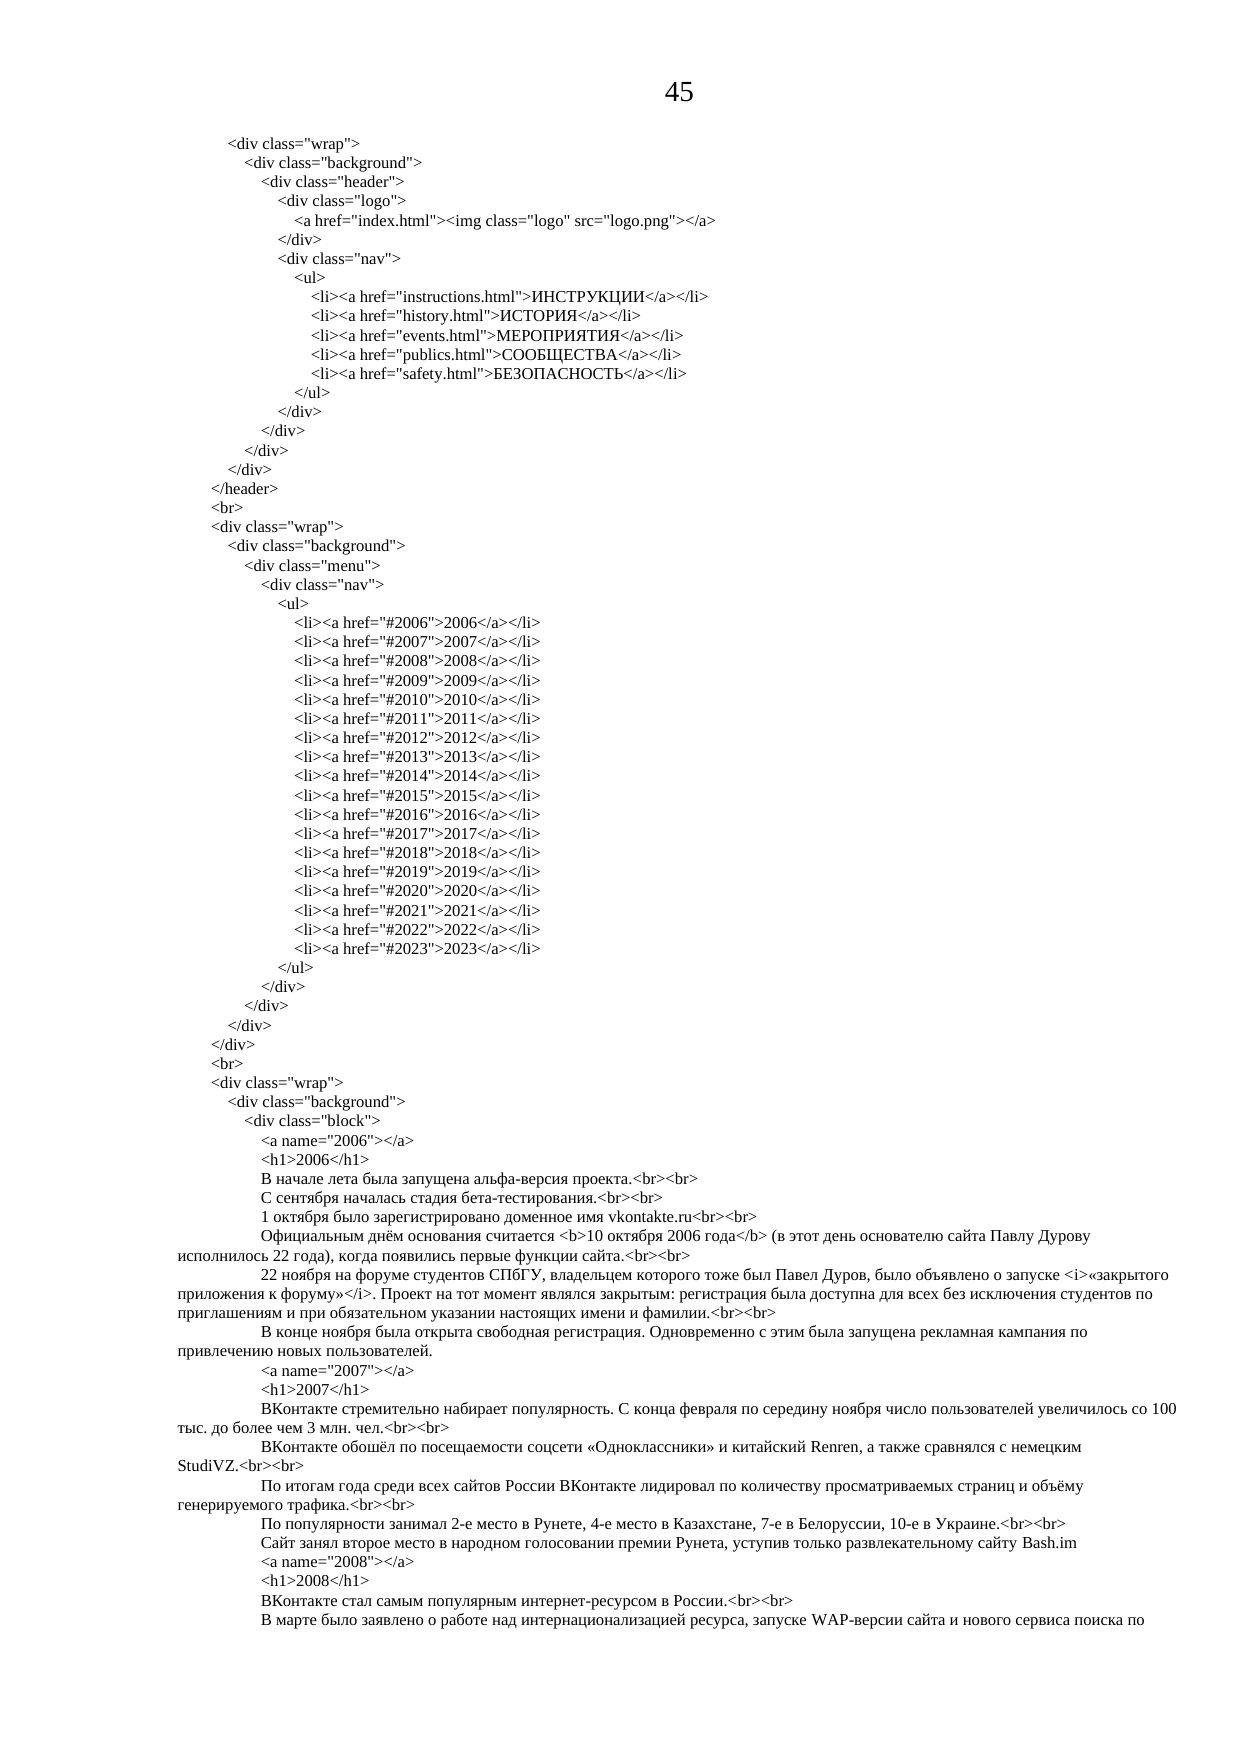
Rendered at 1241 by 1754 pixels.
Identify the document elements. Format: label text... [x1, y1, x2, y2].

text <li><a href="#2018">2018</a></li> [177, 843, 1181, 862]
text 22 ноября на форуме студентов СПбГУ, владельцем которого тоже был Павел Дуров, было объявлено о запуске <i>«закрытого приложения к форуму»</i>. Проект на тот момент являлся закрытым: регистрация была доступна для всех без исключения студентов по приглашениям и при обязательном указании настоящих имени и фамилии.<br><br> [177, 1264, 1181, 1322]
text </div> [177, 977, 1181, 996]
text </div> [177, 402, 1181, 421]
text <a name="2007"></a> [177, 1360, 1181, 1379]
text <li><a href="#2009">2009</a></li> [177, 670, 1181, 689]
text <div class="wrap"> [177, 134, 1181, 153]
text <div class="wrap"> [177, 517, 1181, 536]
text <h1>2008</h1> [177, 1571, 1181, 1590]
text <div class="background"> [177, 153, 1181, 172]
text ВКонтакте стал самым популярным интернет-ресурсом в России.<br><br> [177, 1590, 1181, 1609]
text <div class="menu"> [177, 555, 1181, 574]
text <li><a href="instructions.html">ИНСТРУКЦИИ</a></li> [177, 287, 1181, 306]
text <li><a href="#2007">2007</a></li> [177, 632, 1181, 651]
text </ul> [177, 383, 1181, 402]
text <li><a href="#2021">2021</a></li> [177, 900, 1181, 919]
text В конце ноября была открыта свободная регистрация. Одновременно с этим была запущена рекламная кампания по привлечению новых пользователей. [177, 1322, 1181, 1360]
text <a name="2008"></a> [177, 1552, 1181, 1571]
text <li><a href="#2016">2016</a></li> [177, 804, 1181, 824]
text </header> [177, 479, 1181, 498]
text По итогам года среди всех сайтов России ВКонтакте лидировал по количеству просматриваемых страниц и объёму генерируемого трафика.<br><br> [177, 1475, 1181, 1514]
text <li><a href="#2014">2014</a></li> [177, 766, 1181, 785]
text <li><a href="#2013">2013</a></li> [177, 747, 1181, 766]
text ВКонтакте обошёл по посещаемости соцсети «Одноклассники» и китайский Renren, а также сравнялся с немецким StudiVZ.<br><br> [177, 1437, 1181, 1475]
text <li><a href="#2017">2017</a></li> [177, 824, 1181, 843]
text <a name="2006"></a> [177, 1130, 1181, 1149]
text <li><a href="#2006">2006</a></li> [177, 613, 1181, 632]
text </div> [177, 1015, 1181, 1034]
text <li><a href="events.html">МЕРОПРИЯТИЯ</a></li> [177, 325, 1181, 344]
text <li><a href="#2022">2022</a></li> [177, 919, 1181, 939]
text <div class="background"> [177, 536, 1181, 555]
text <div class="header"> [177, 172, 1181, 191]
text Сайт занял второе место в народном голосовании премии Рунета, уступив только развлекательному сайту Bash.im [177, 1533, 1181, 1552]
text </div> [177, 421, 1181, 440]
text Официальным днём основания считается <b>10 октября 2006 года</b> (в этот день основателю сайта Павлу Дурову исполнилось 22 года), когда появились первые функции сайта.<br><br> [177, 1226, 1181, 1264]
text <li><a href="#2020">2020</a></li> [177, 881, 1181, 900]
text 1 октября было зарегистрировано доменное имя vkontakte.ru<br><br> [177, 1207, 1181, 1226]
text <li><a href="#2012">2012</a></li> [177, 728, 1181, 747]
text </div> [177, 229, 1181, 249]
text <div class="nav"> [177, 574, 1181, 594]
text <li><a href="#2019">2019</a></li> [177, 862, 1181, 881]
text <li><a href="#2011">2011</a></li> [177, 709, 1181, 728]
text </div> [177, 440, 1181, 459]
text <li><a href="#2010">2010</a></li> [177, 689, 1181, 709]
text <h1>2006</h1> [177, 1149, 1181, 1169]
text </div> [177, 459, 1181, 479]
text <br> [177, 498, 1181, 517]
text <div class="nav"> [177, 249, 1181, 268]
text <div class="block"> [177, 1111, 1181, 1130]
text По популярности занимал 2-е место в Рунете, 4-е место в Казахстане, 7-е в Белоруссии, 10-е в Украине.<br><br> [177, 1514, 1181, 1533]
text <br> [177, 1054, 1181, 1073]
text <div class="background"> [177, 1092, 1181, 1111]
text </div> [177, 996, 1181, 1015]
text <ul> [177, 268, 1181, 287]
text ВКонтакте стремительно набирает популярность. С конца февраля по середину ноября число пользователей увеличилось со 100 тыс. до более чем 3 млн. чел.<br><br> [177, 1399, 1181, 1437]
text <li><a href="#2015">2015</a></li> [177, 785, 1181, 804]
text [177, 1609, 1181, 1629]
text <li><a href="safety.html">БЕЗОПАСНОСТЬ</a></li> [177, 364, 1181, 383]
text <div class="logo"> [177, 191, 1181, 210]
text <li><a href="#2008">2008</a></li> [177, 651, 1181, 670]
text <a href="index.html"><img class="logo" src="logo.png"></a> [177, 210, 1181, 229]
text </ul> [177, 958, 1181, 977]
text <li><a href="#2023">2023</a></li> [177, 939, 1181, 958]
text <ul> [177, 594, 1181, 613]
text </div> [177, 1034, 1181, 1054]
text <li><a href="history.html">ИСТОРИЯ</a></li> [177, 306, 1181, 325]
text В начале лета была запущена альфа-версия проекта.<br><br> [177, 1169, 1181, 1188]
text <li><a href="publics.html">СООБЩЕСТВА</a></li> [177, 344, 1181, 364]
text <div class="wrap"> [177, 1073, 1181, 1092]
text С сентября началась стадия бета-тестирования.<br><br> [177, 1188, 1181, 1207]
text <h1>2007</h1> [177, 1379, 1181, 1399]
